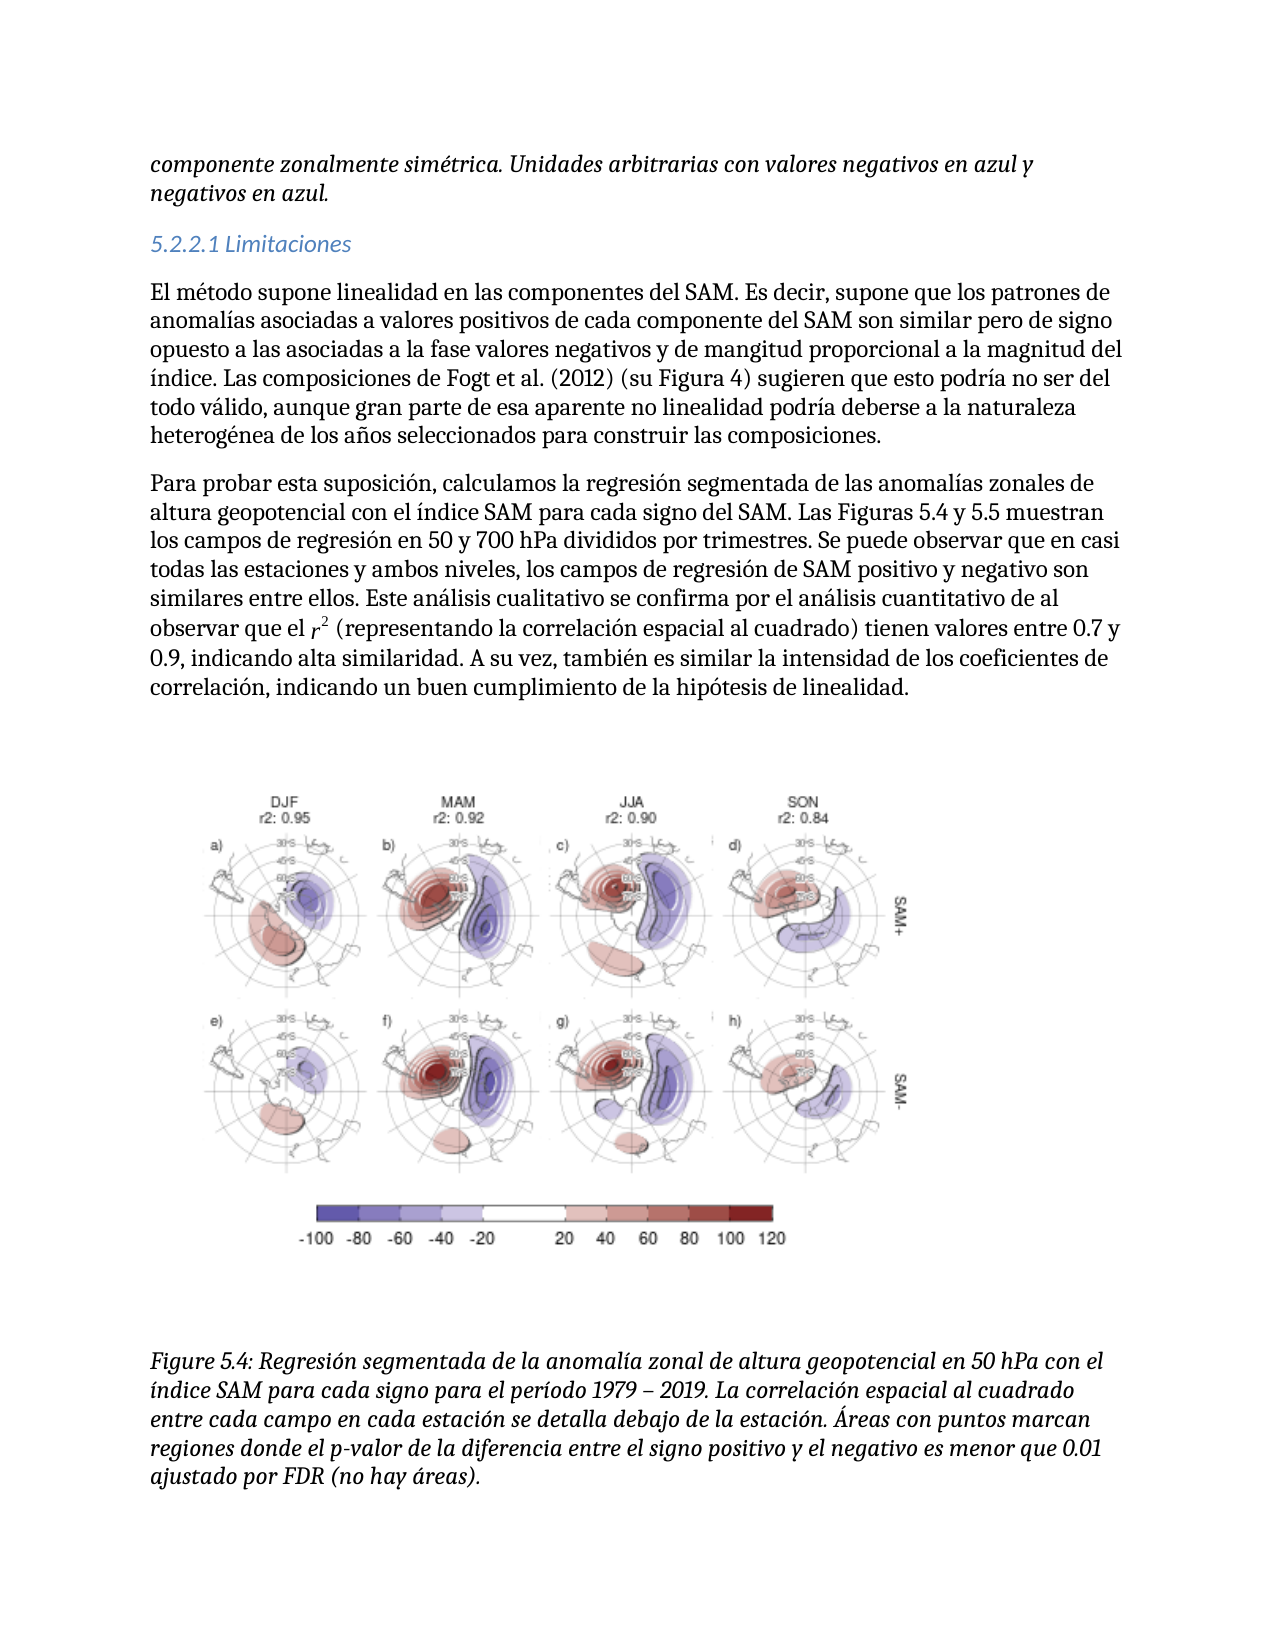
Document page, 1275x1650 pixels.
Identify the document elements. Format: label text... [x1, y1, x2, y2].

text Figure 5.4: Regresión segmentada de la anomalía zonal de altura geopotencial en 50 hPa con el índice SAM para cada signo para el período 1979 – 2019. La correlación espacial al cuadrado entre cada campo en cada estación se detalla debajo de la estación. Áreas con puntos marcan regiones donde el p-valor de la diferencia entre el signo positivo y el negativo es menor que 0.01 ajustado por FDR (no hay áreas). [150, 1347, 1125, 1491]
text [150, 150, 1125, 207]
text El método supone linealidad en las componentes del SAM. Es decir, supone que los patrones de anomalías asociadas a valores positivos de cada componente del SAM son similar pero de signo opuesto a las asociadas a la fase valores negativos y de mangitud proporcional a la magnitud del índice. Las composiciones de Fogt et al. (2012) (su Figura 4) sugieren que esto podría no ser del todo válido, aunque gran parte de esa aparente no linealidad podría deberse a la naturaleza heterogénea de los años seleccionados para construir las composiciones. [150, 278, 1125, 450]
picture [168, 720, 927, 1327]
text Para probar esta suposición, calculamos la regresión segmentada de las anomalías zonales de altura geopotencial con el índice SAM para cada signo del SAM. Las Figuras 5.4 y 5.5 muestran los campos de regresión en 50 y 700 hPa divididos por trimestres. Se puede observar que en casi todas las estaciones y ambos niveles, los campos de regresión de SAM positivo y negativo son similares entre ellos. Este análisis cualitativo se confirma por el análisis cuantitativo de al observar que el (representando la correlación espacial al cuadrado) tienen valores entre 0.7 y 0.9, indicando alta similaridad. A su vez, también es similar la intensidad de los coeficientes de correlación, indicando un buen cumplimiento de la hipótesis de linealidad. [150, 469, 1125, 701]
subtitle 5.2.2.1 Limitaciones [150, 228, 1125, 259]
